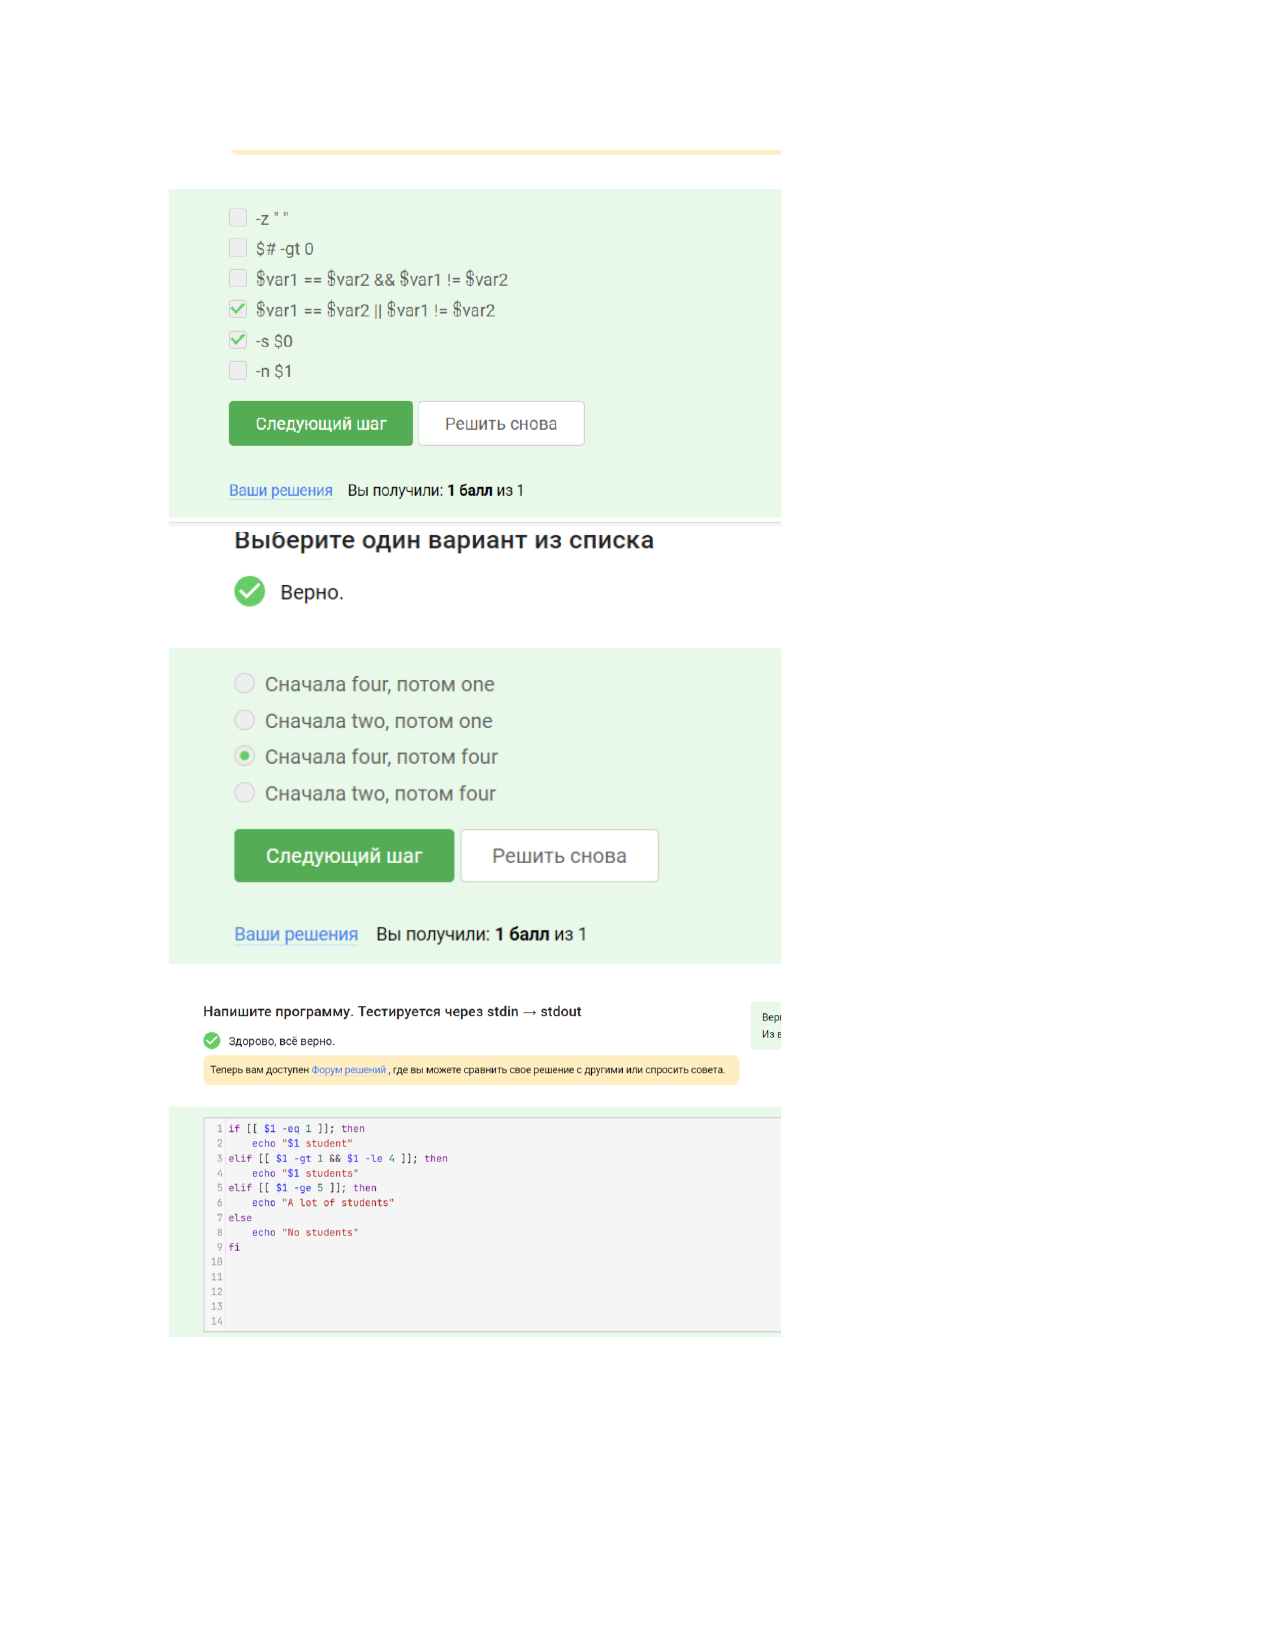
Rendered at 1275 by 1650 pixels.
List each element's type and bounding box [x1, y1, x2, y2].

picture [168, 532, 782, 964]
picture [168, 150, 782, 526]
picture [168, 970, 782, 1337]
